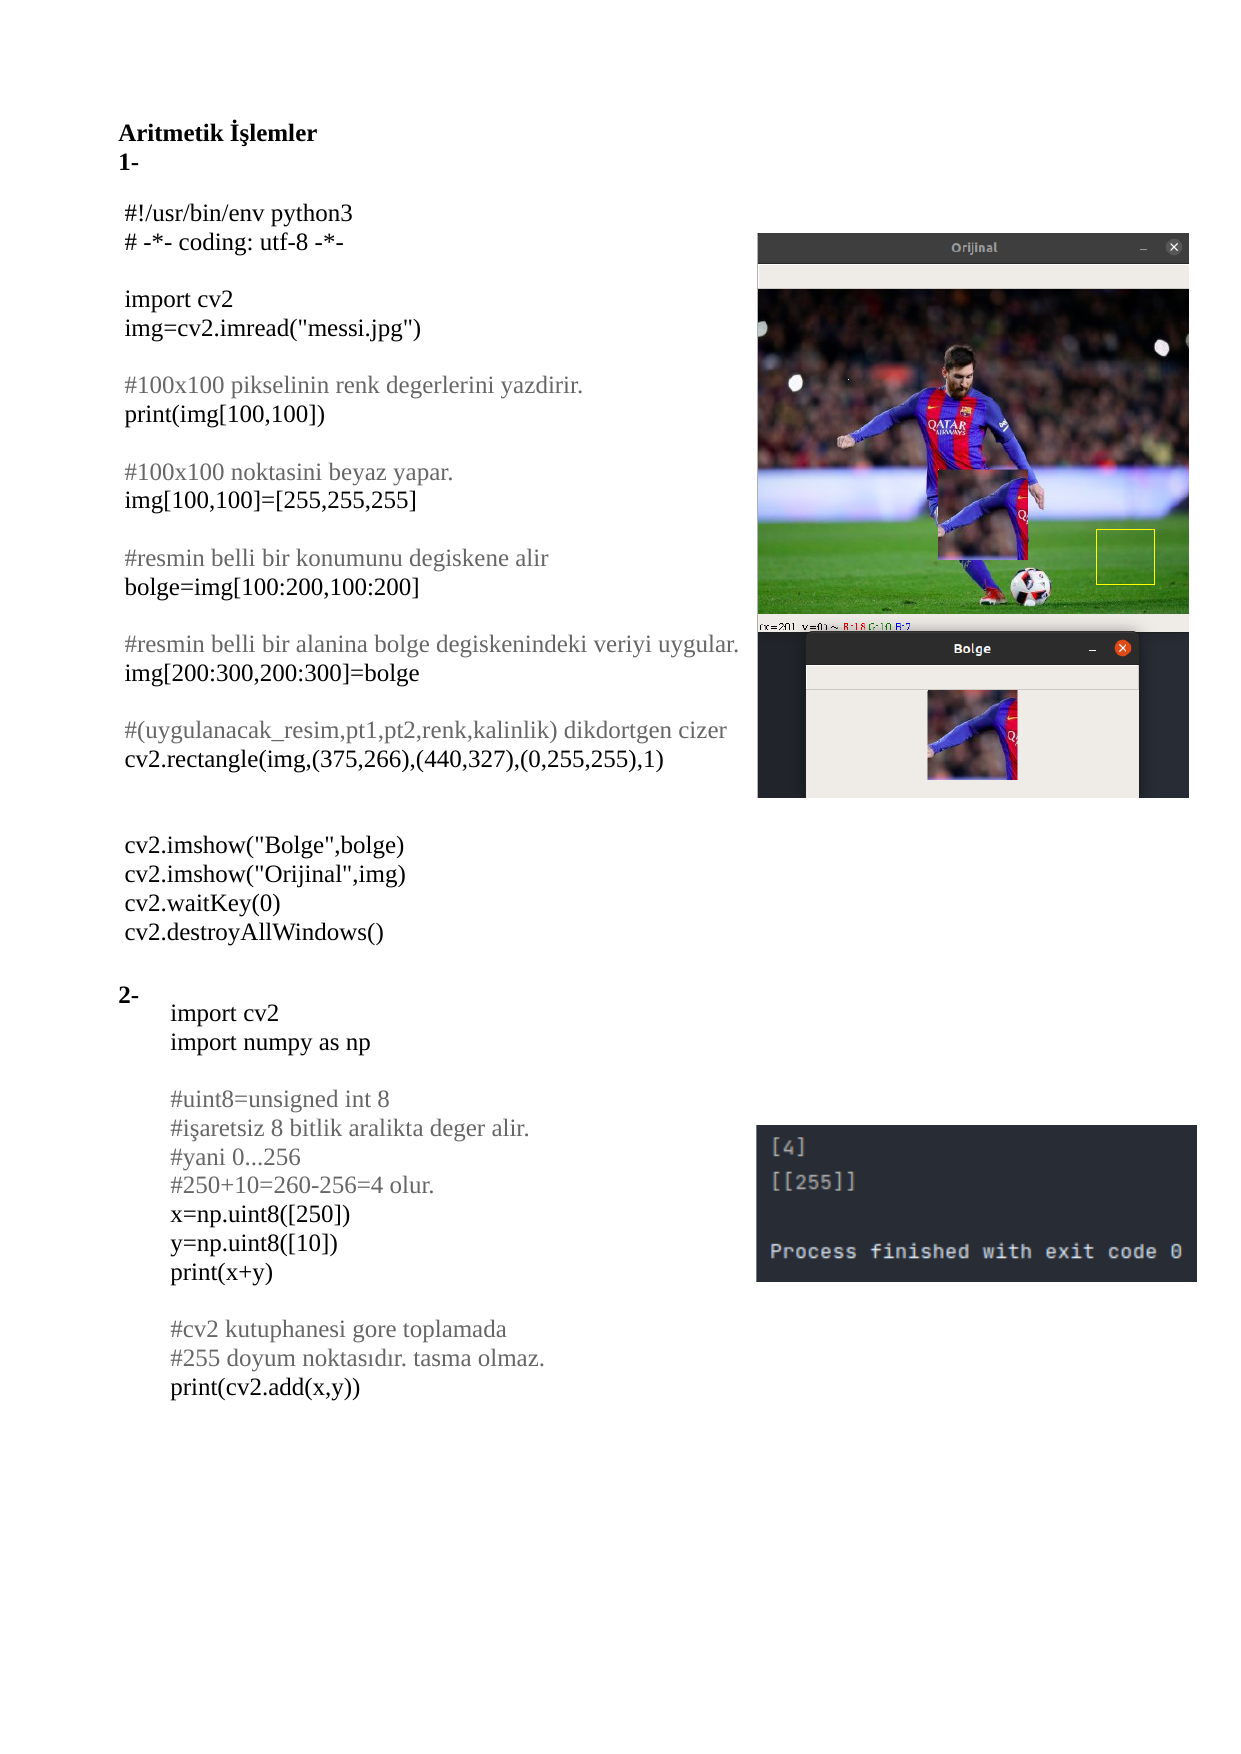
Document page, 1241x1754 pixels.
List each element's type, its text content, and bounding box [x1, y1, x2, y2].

picture [757, 233, 1189, 798]
text Aritmetik İşlemler [118, 118, 1122, 147]
text 1- [118, 147, 1122, 176]
picture [756, 1125, 1197, 1282]
text 2- [118, 981, 1122, 1009]
